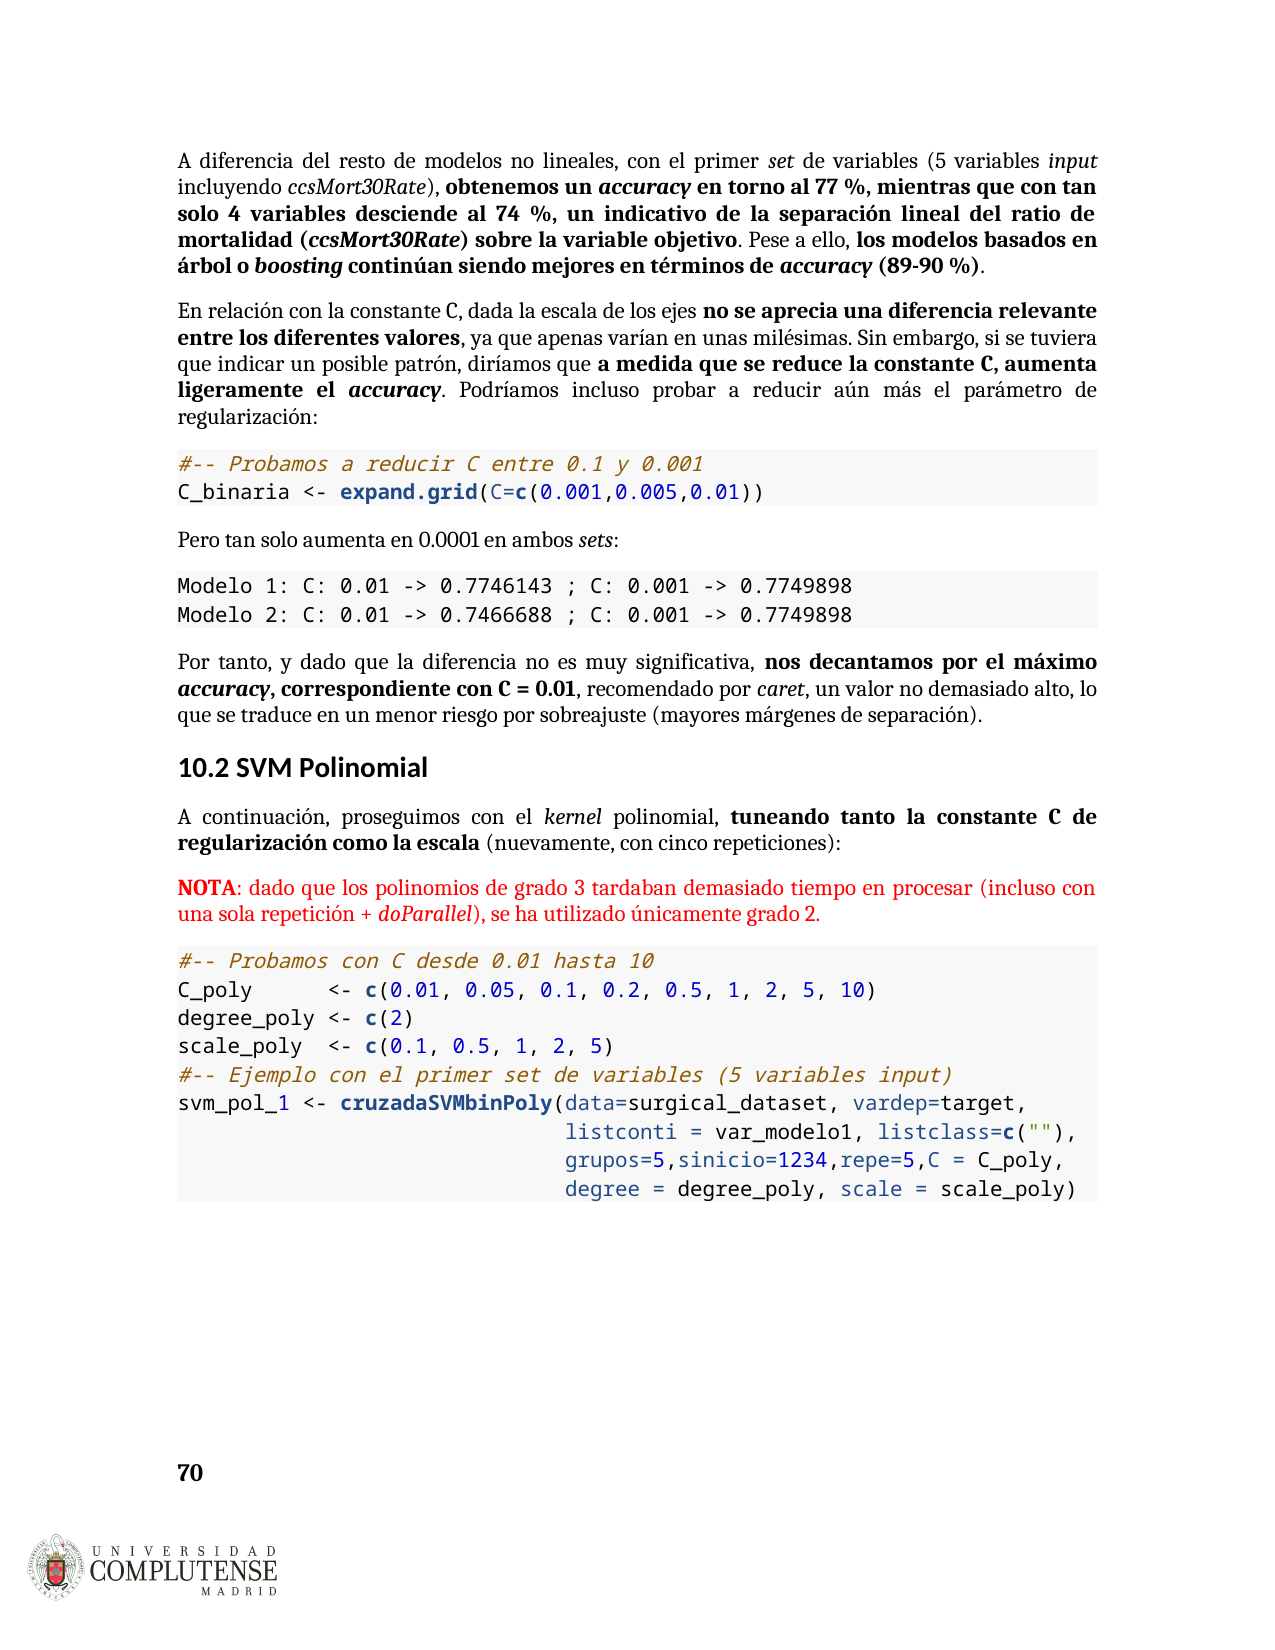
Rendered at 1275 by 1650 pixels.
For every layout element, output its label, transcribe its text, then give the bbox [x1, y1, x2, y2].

text En relación con la constante C, dada la escala de los ejes no se aprecia una diferencia relevante entre los diferentes valores, ya que apenas varían en unas milésimas. Sin embargo, si se tuviera que indicar un posible patrón, diríamos que a medida que se reduce la constante C, aumenta ligeramente el accuracy. Podríamos incluso probar a reducir aún más el parámetro de regularización: [177, 298, 1098, 430]
picture [24, 1496, 280, 1640]
text A diferencia del resto de modelos no lineales, con el primer set de variables (5 variables input incluyendo ccsMort30Rate), obtenemos un accuracy en torno al 77 %, mientras que con tan solo 4 variables desciende al 74 %, un indicativo de la separación lineal del ratio de mortalidad (ccsMort30Rate) sobre la variable objetivo. Pese a ello, los modelos basados en árbol o boosting continúan siendo mejores en términos de accuracy (89-90 %). [177, 148, 1098, 279]
text #-- Probamos a reducir C entre 0.1 y 0.001 C_binaria <- expand.grid(C=c(0.001,0.005,0.01)) [702, 449, 1098, 506]
subtitle 10.2 SVM Polinomial [177, 749, 1098, 785]
text Modelo 1: C: 0.01 -> 0.7746143 ; C: 0.001 -> 0.7749898 Modelo 2: C: 0.01 -> 0.7466688 ; C: 0.001 -> 0.7749898 [177, 571, 1098, 628]
text #-- Probamos con C desde 0.01 hasta 10 C_poly <- c(0.01, 0.05, 0.1, 0.2, 0.5, 1, 2, 5, 10) degree_poly <- c(2) scale_poly <- c(0.1, 0.5, 1, 2, 5) #-- Ejemplo con el primer set de variables (5 variables input) svm_pol_1 <- cruzadaSVMbinPoly(data=surgical_dataset, vardep=target, listconti = var_modelo1, listclass=c(""), grupos=5,sinicio=1234,repe=5,C = C_poly, degree = degree_poly, scale = scale_poly) [177, 946, 1098, 1202]
text NOTA: dado que los polinomios de grado 3 tardaban demasiado tiempo en procesar (incluso con una sola repetición + doParallel), se ha utilizado únicamente grado 2. [177, 875, 1098, 928]
text Por tanto, y dado que la diferencia no es muy significativa, nos decantamos por el máximo accuracy, correspondiente con C = 0.01, recomendado por caret, un valor no demasiado alto, lo que se traduce en un menor riesgo por sobreajuste (mayores márgenes de separación). [177, 649, 1098, 728]
text A continuación, proseguimos con el kernel polinomial, tuneando tanto la constante C de regularización como la escala (nuevamente, con cinco repeticiones): [177, 803, 1098, 856]
text Pero tan solo aumenta en 0.0001 en ambos sets: [177, 526, 1098, 553]
